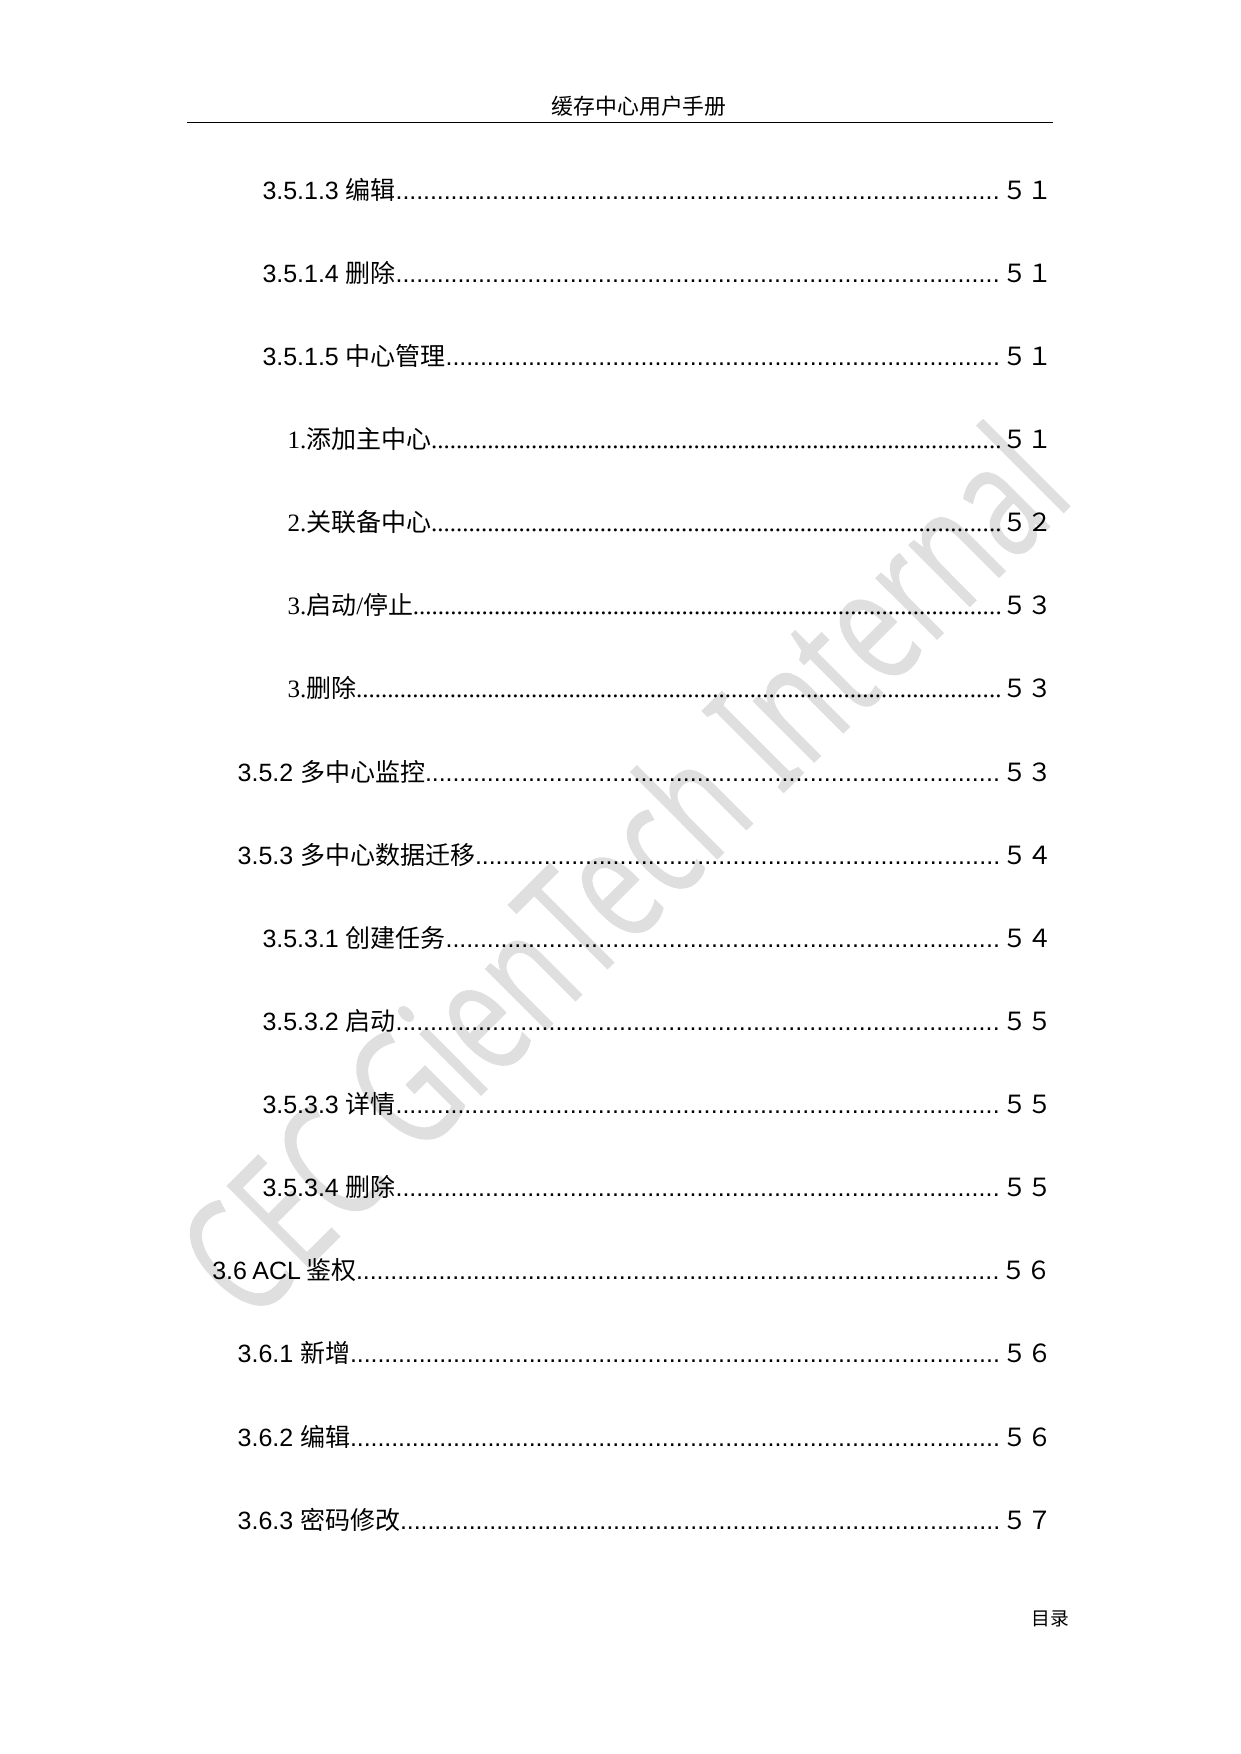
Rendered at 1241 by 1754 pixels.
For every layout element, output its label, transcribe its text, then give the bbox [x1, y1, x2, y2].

text 3.删除 ５３ [287, 654, 1053, 719]
text 3.6.3 密码修改 ５７ [237, 1486, 1053, 1551]
text 3.5.3.4 删除 ５５ [262, 1153, 1053, 1218]
text 3.6.2 编辑 ５６ [237, 1403, 1053, 1468]
text 1.添加主中心 ５１ [287, 405, 1053, 470]
text 3.5.1.3 编辑 ５１ [262, 156, 1053, 221]
text 3.6 ACL鉴权 ５６ [212, 1236, 1053, 1301]
text 3.5.1.5 中心管理 ５１ [262, 322, 1053, 387]
text 3.5.3 多中心数据迁移 ５４ [237, 821, 1053, 886]
text 3.启动/停止 ５３ [287, 571, 1053, 636]
text 3.5.3.2 启动 ５５ [262, 987, 1053, 1052]
text 3.6.1 新增 ５６ [237, 1319, 1053, 1384]
text 2.关联备中心 ５２ [287, 488, 1053, 553]
text 3.5.1.4 删除 ５１ [262, 239, 1053, 304]
text 3.5.3.3 详情 ５５ [262, 1070, 1053, 1135]
text 3.5.3.1 创建任务 ５４ [262, 904, 1053, 969]
text 3.5.2 多中心监控 ５３ [237, 738, 1053, 803]
